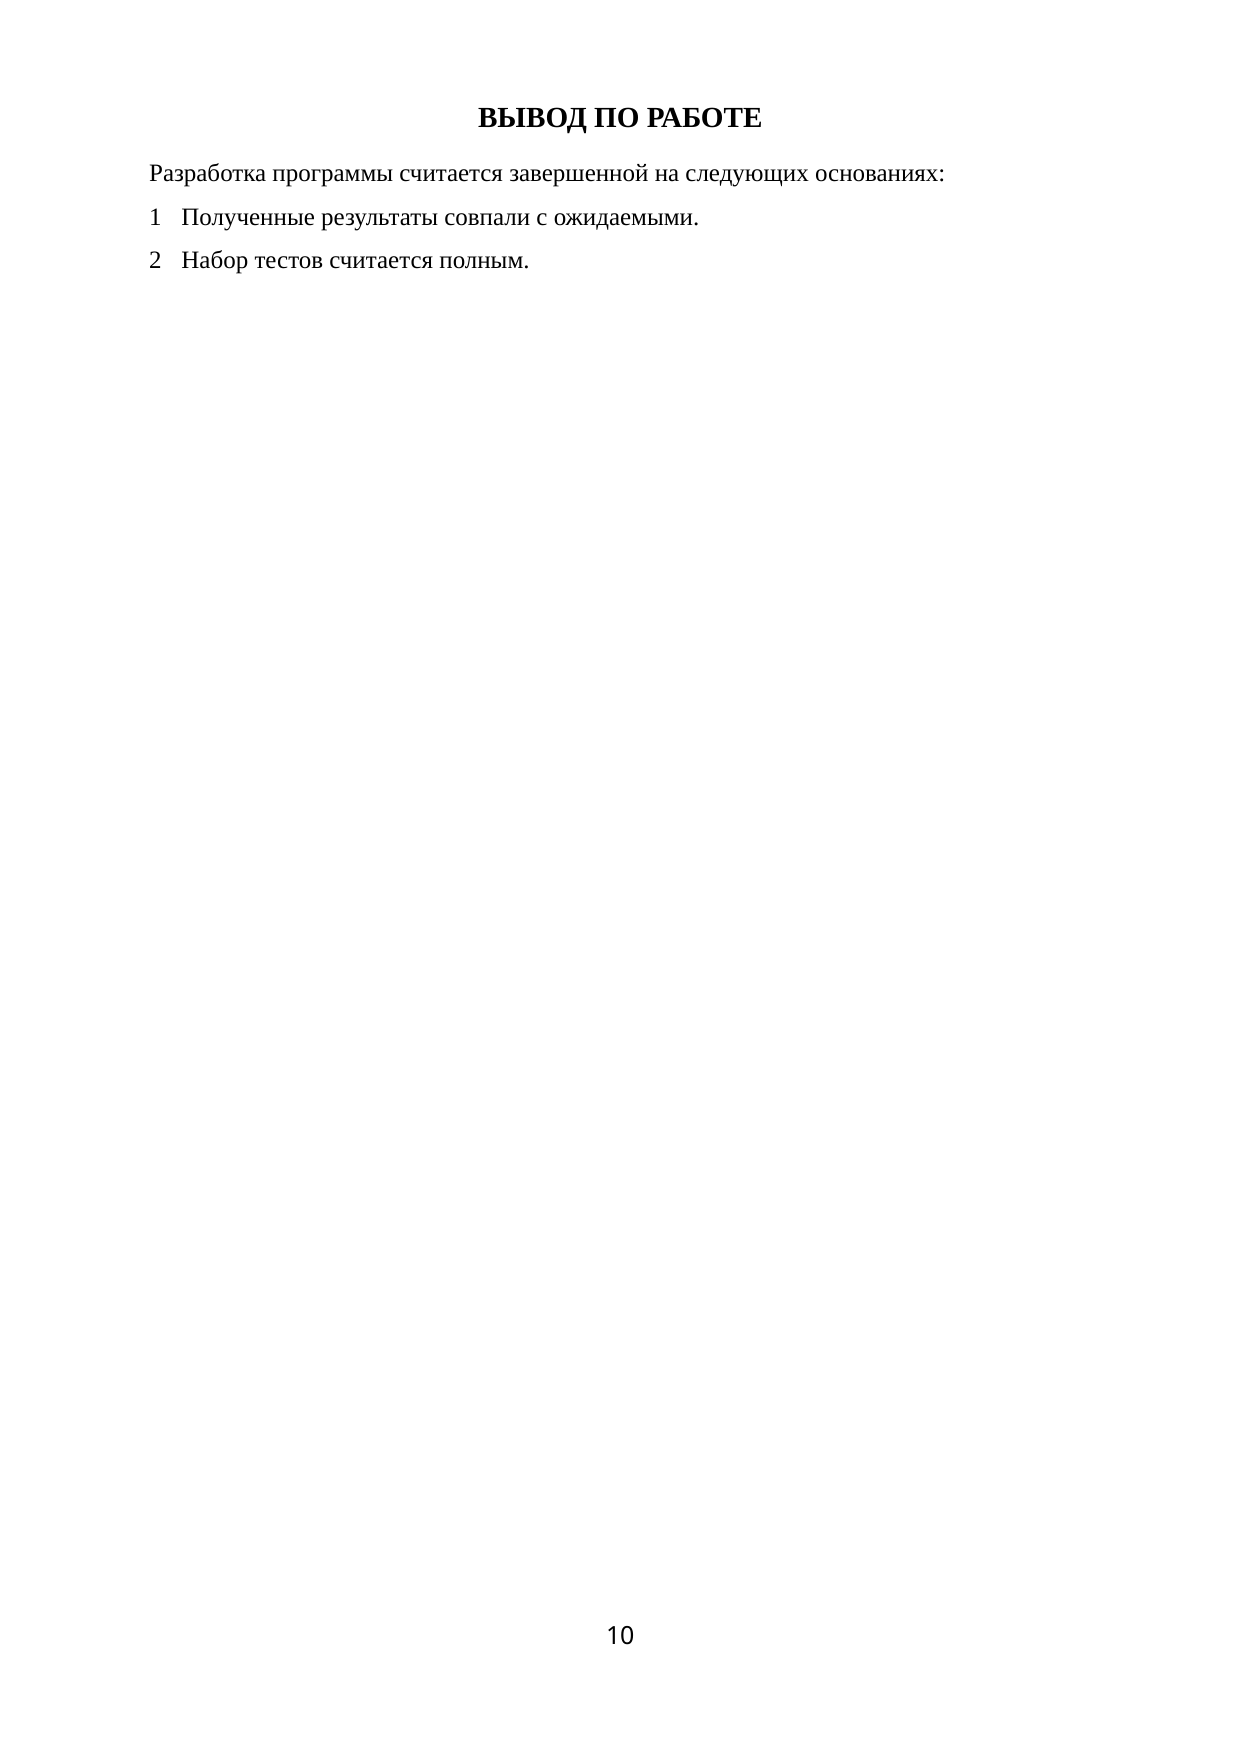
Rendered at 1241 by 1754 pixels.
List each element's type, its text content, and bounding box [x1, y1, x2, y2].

list Набор тестов считается полным. [75, 245, 1165, 273]
list Полученные результаты совпали с ожидаемыми. [75, 202, 1165, 230]
text Разработка программы считается завершенной на следующих основаниях: [75, 158, 1165, 187]
subtitle Вывод по работе [75, 100, 1165, 133]
